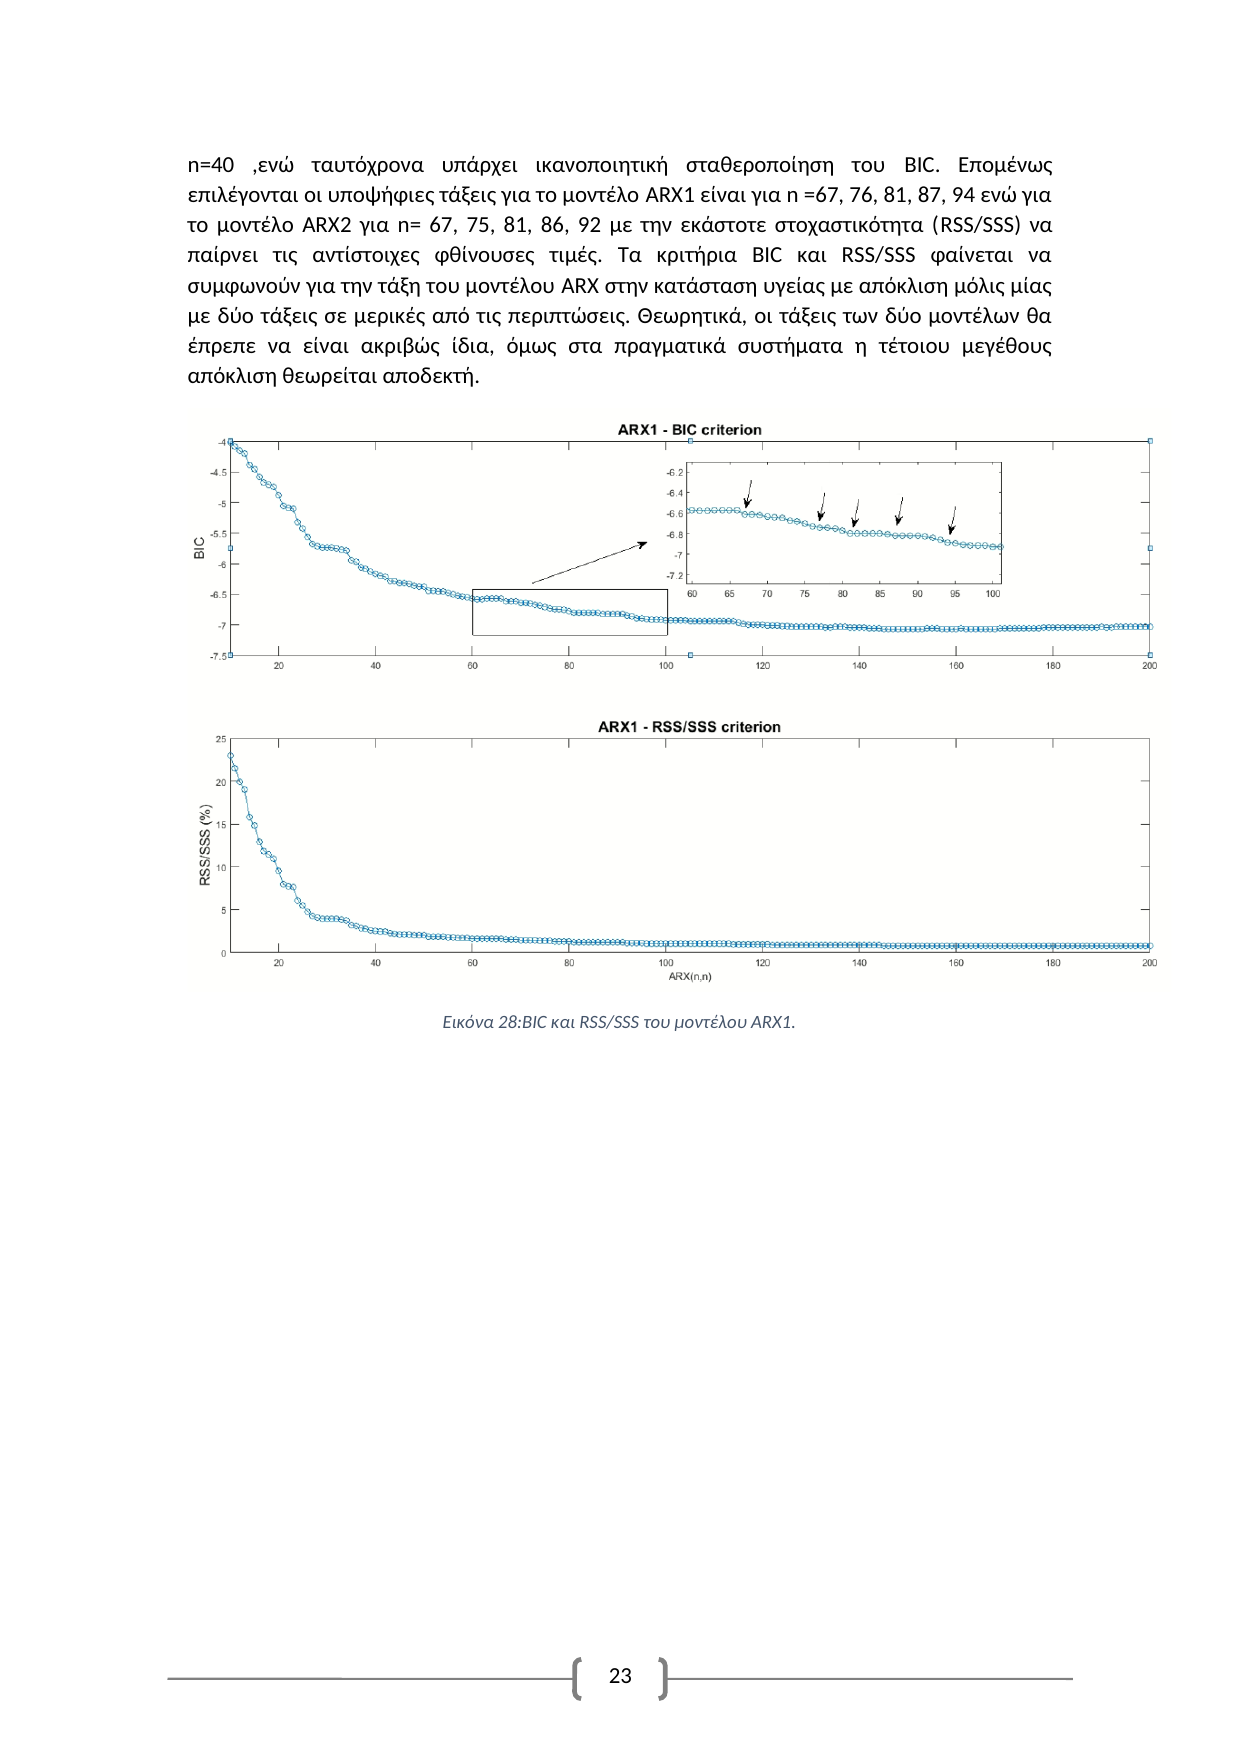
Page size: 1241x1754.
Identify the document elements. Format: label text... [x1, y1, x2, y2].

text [187, 150, 1053, 389]
picture [187, 408, 1172, 992]
